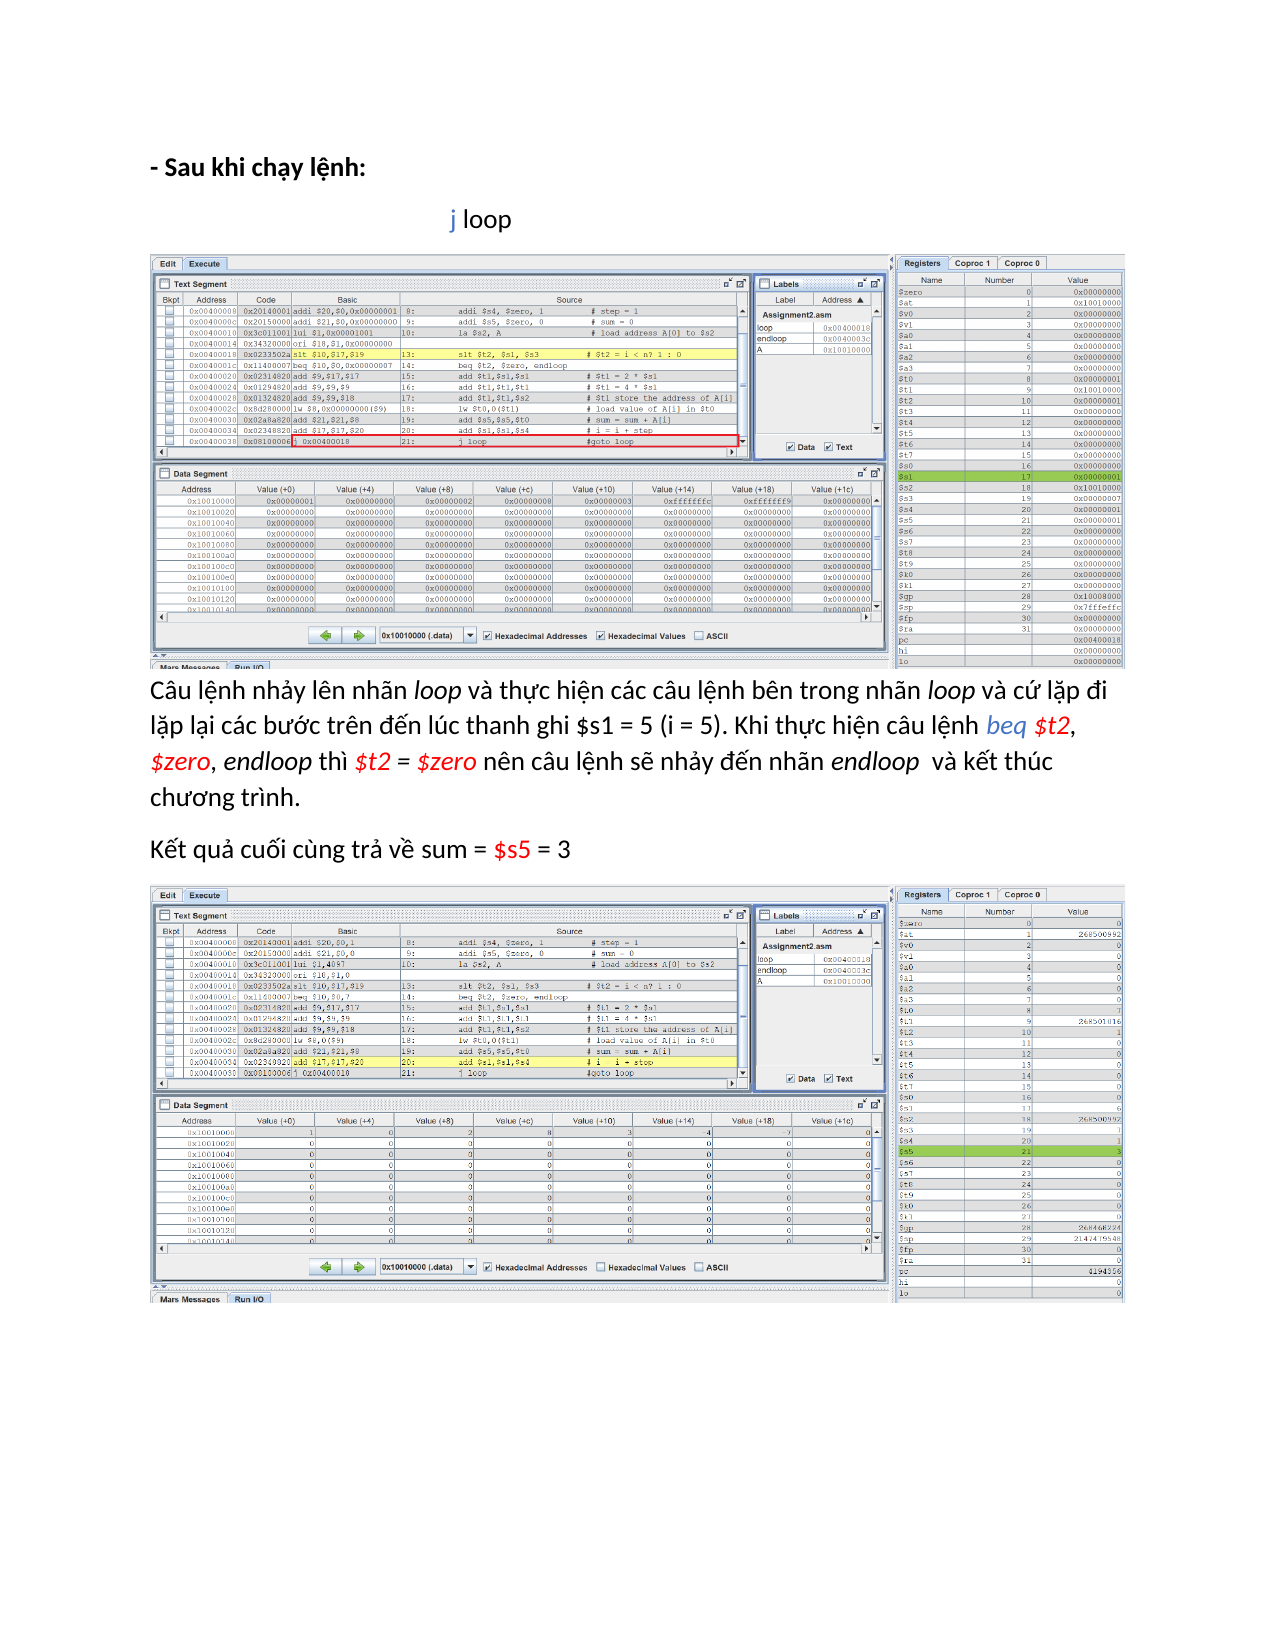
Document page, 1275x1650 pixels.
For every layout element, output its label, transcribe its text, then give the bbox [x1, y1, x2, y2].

text j loop [375, 202, 1125, 235]
text Câu lệnh nhảy lên nhãn loop và thực hiện các câu lệnh bên trong nhãn loop và cứ lặp đi lặp lại các bước trên đến lúc thanh ghi $s1 = 5 (i = 5). Khi thực hiện câu lệnh beq $t2, $zero, endloop thì $t2 = $zero nên câu lệnh sẽ nhảy đến nhãn endloop và kết thúc chương trình. [150, 673, 1125, 813]
text - Sau khi chạy lệnh: [150, 150, 1125, 183]
picture [150, 884, 1125, 1303]
text Kết quả cuối cùng trả về sum = $s5 = 3 [150, 832, 1125, 865]
picture [150, 254, 1125, 669]
